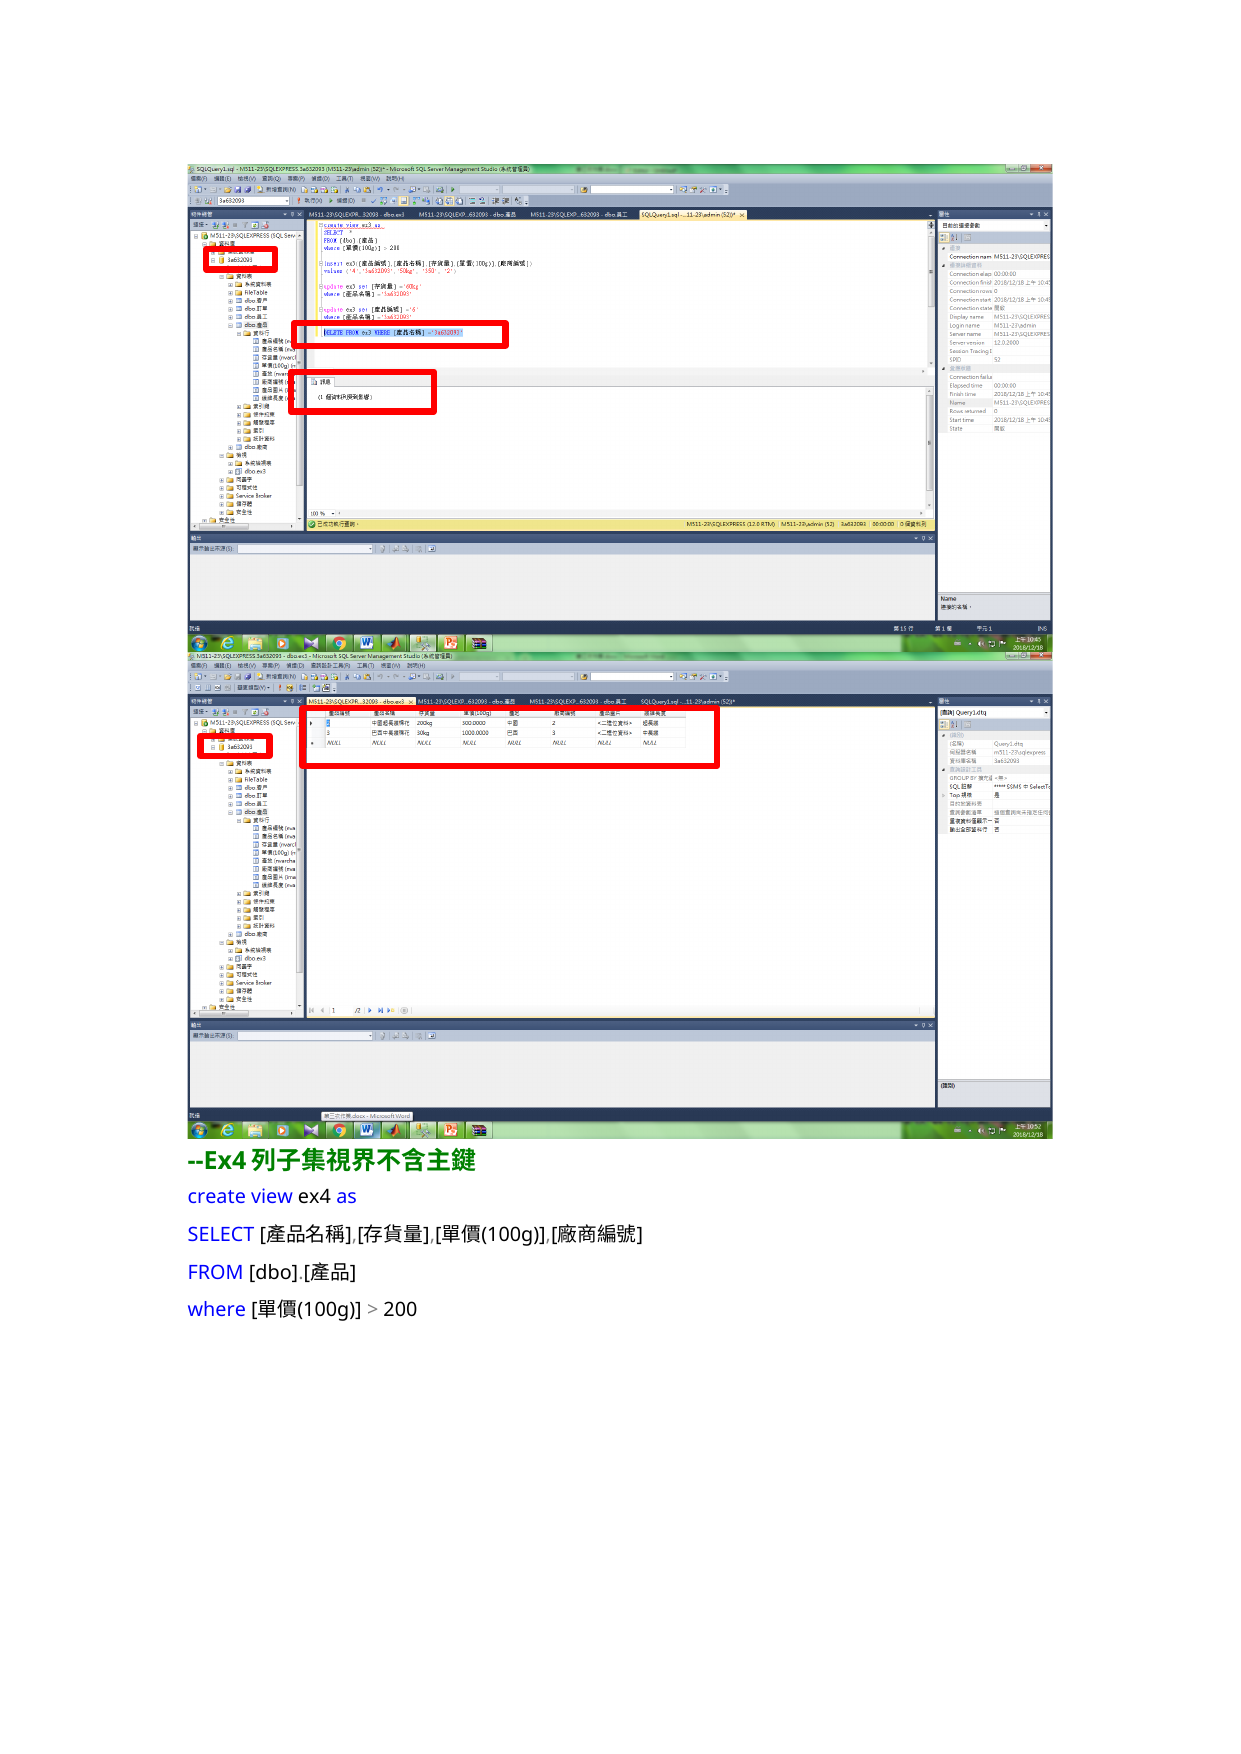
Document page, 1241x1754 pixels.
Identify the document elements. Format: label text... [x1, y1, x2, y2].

text FROM [dbo].[產品] [187, 1252, 1053, 1289]
subtitle --Ex4列子集視界不含主鍵 [187, 1139, 1053, 1177]
text create view ex4 as [187, 1177, 1053, 1214]
picture [187, 164, 1053, 1139]
text where [單價(100g)] > 200 [187, 1289, 1053, 1327]
text SELECT [產品名稱],[存貨量],[單價(100g)],[廠商編號] [187, 1214, 1053, 1252]
